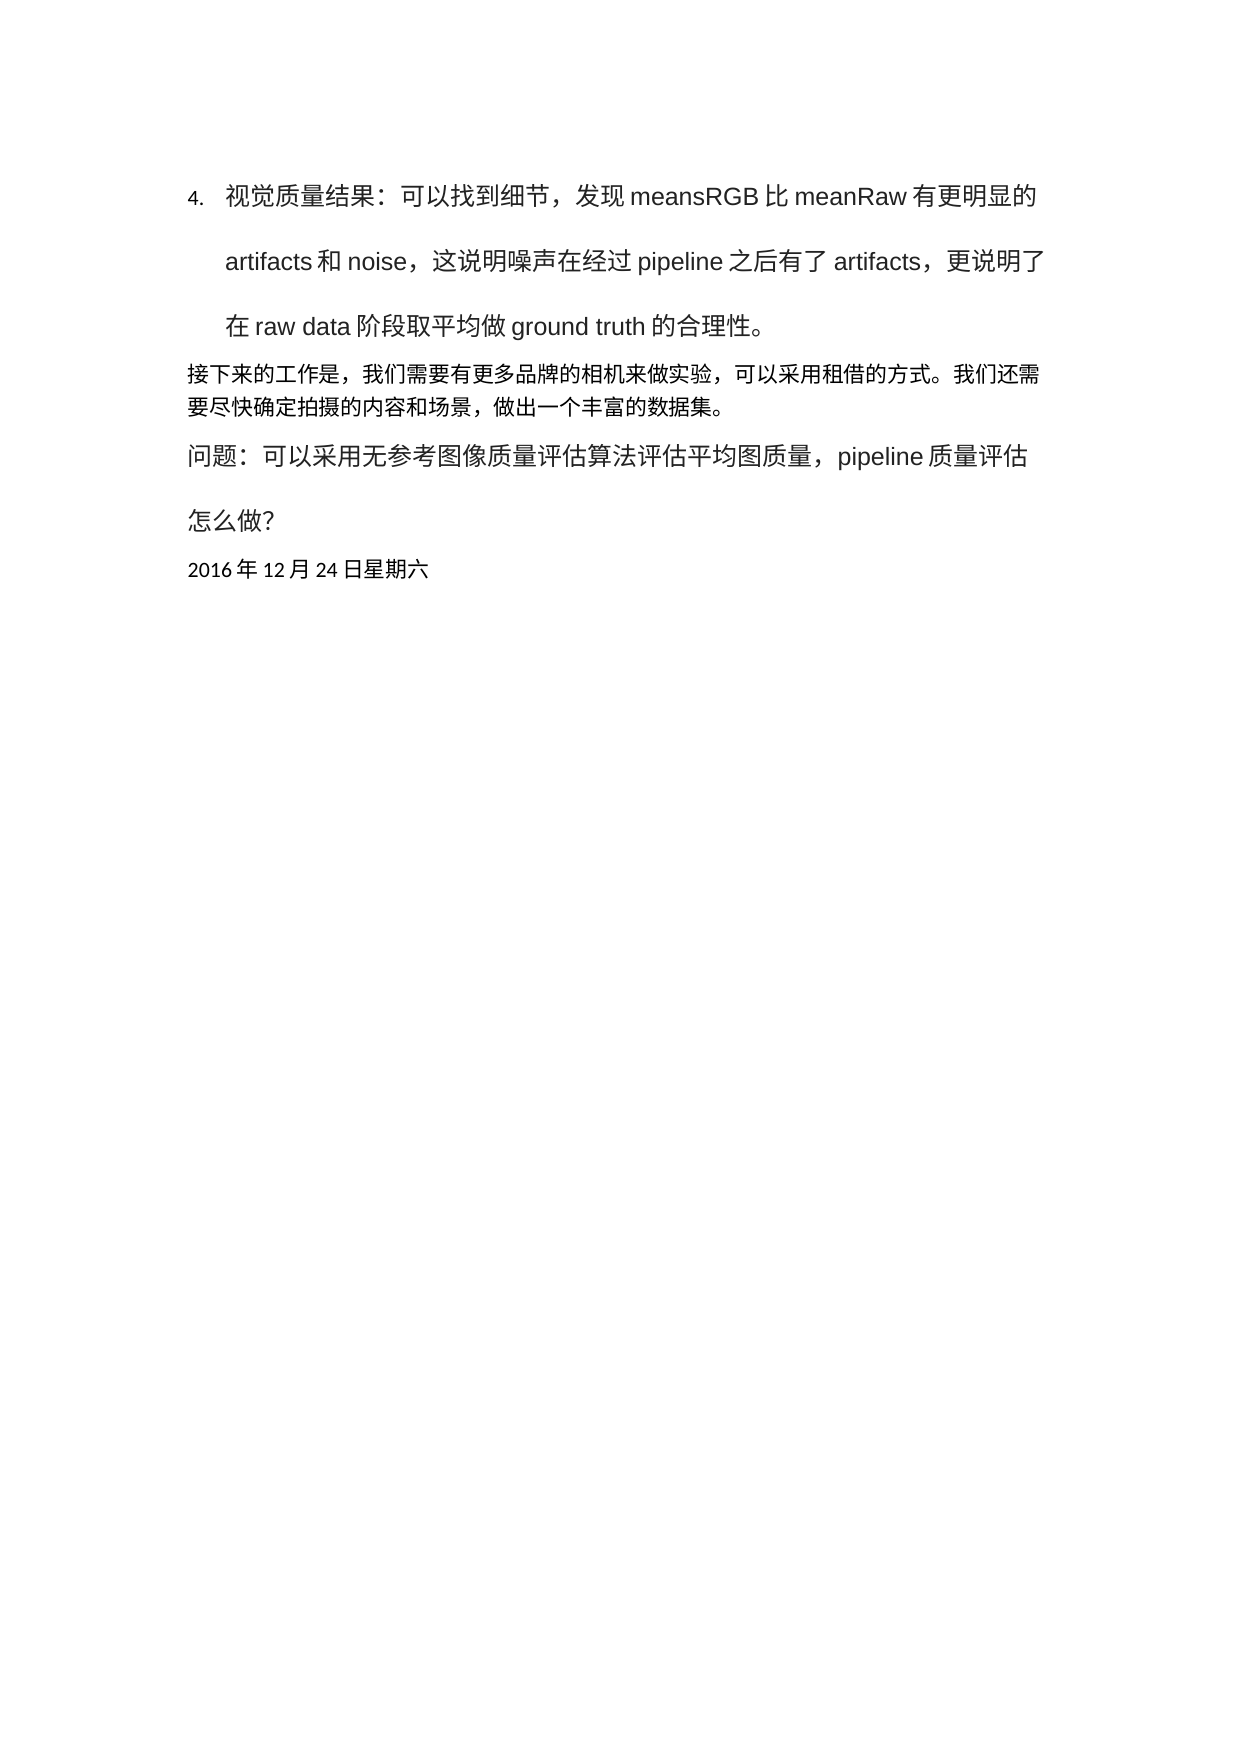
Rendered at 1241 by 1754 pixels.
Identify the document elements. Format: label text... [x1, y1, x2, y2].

text 2016年12月24日星期六 [187, 552, 1053, 584]
list 视觉质量结果：可以找到细节，发现meansRGB比meanRaw有更明显的artifacts和noise，这说明噪声在经过pipeline之后有了artifacts，更说明了在raw data阶段取平均做ground truth的合理性。 [187, 162, 1053, 357]
text 接下来的工作是，我们需要有更多品牌的相机来做实验，可以采用租借的方式。我们还需要尽快确定拍摄的内容和场景，做出一个丰富的数据集。 [187, 357, 1053, 422]
text 问题：可以采用无参考图像质量评估算法评估平均图质量，pipeline质量评估怎么做？ [187, 422, 1053, 552]
